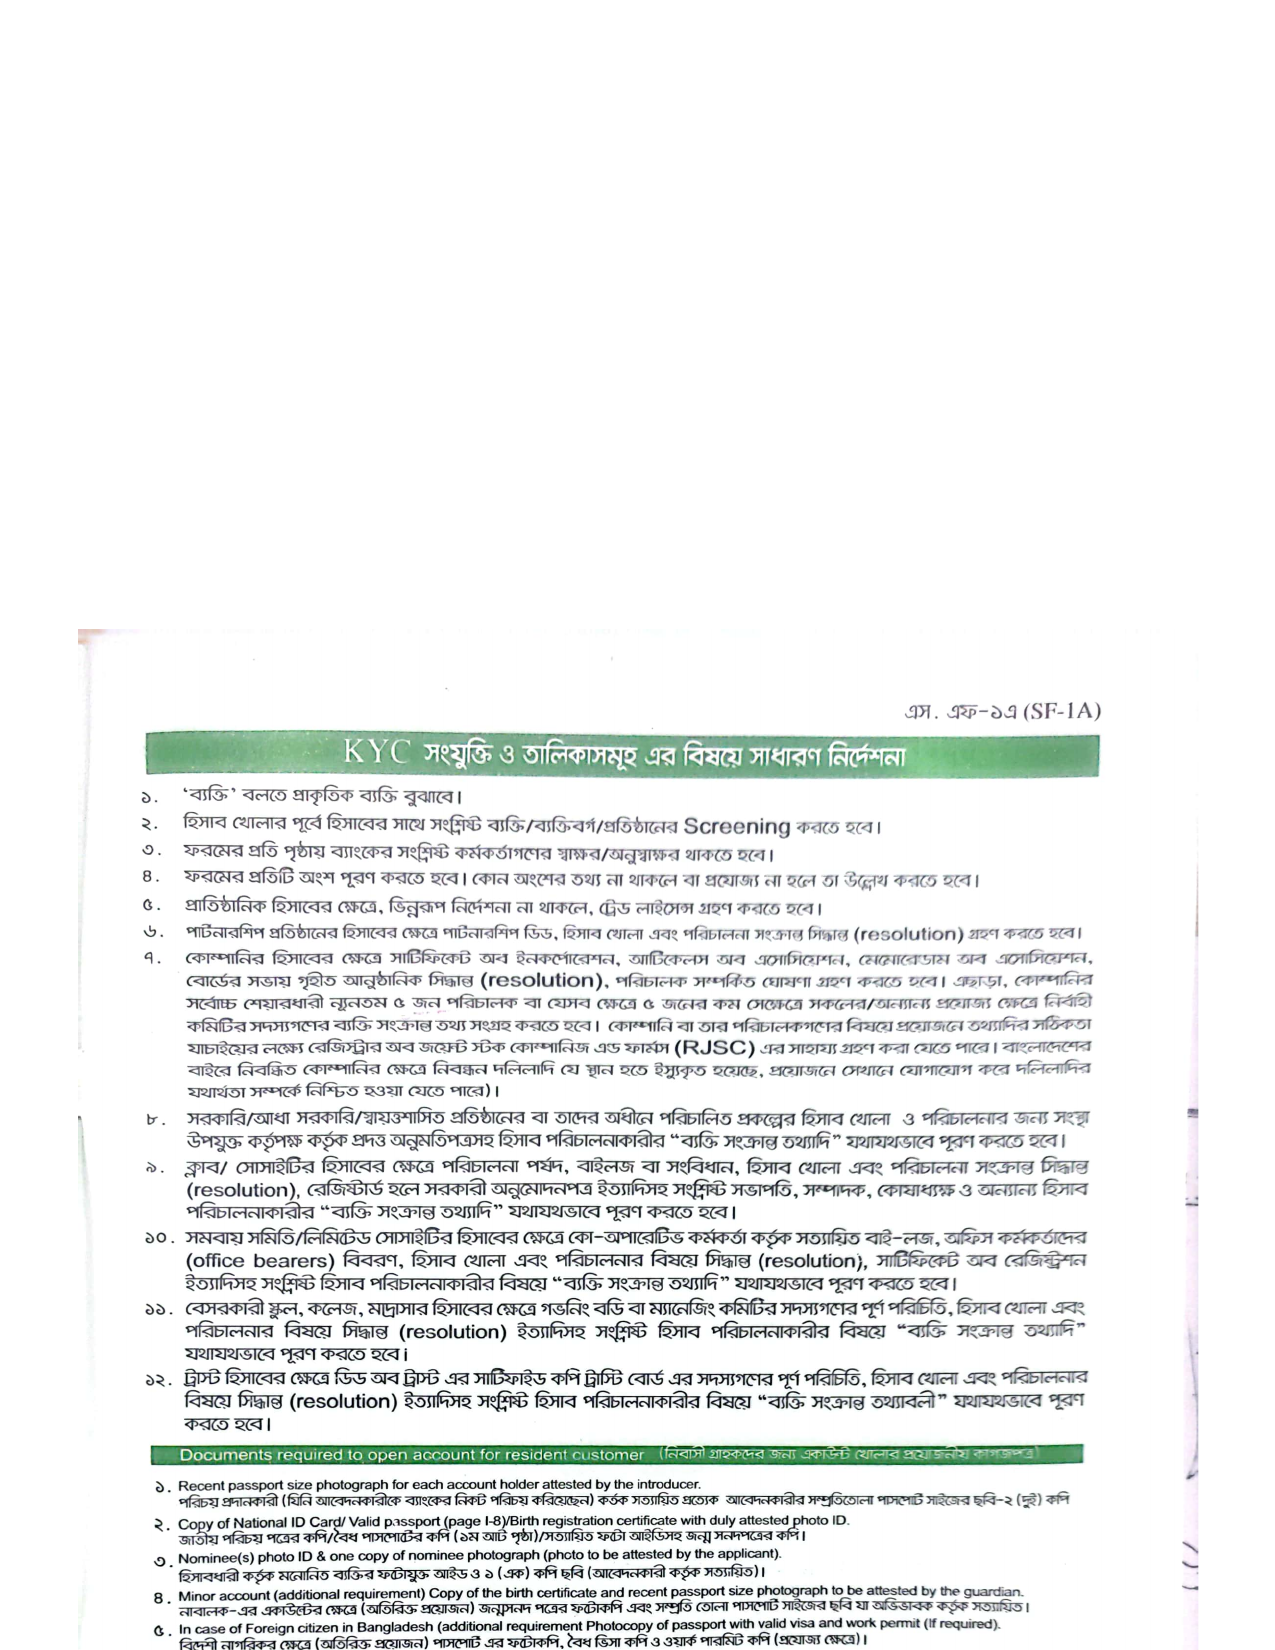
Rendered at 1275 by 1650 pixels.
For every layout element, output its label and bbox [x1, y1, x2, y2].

picture [78, 629, 1199, 1650]
